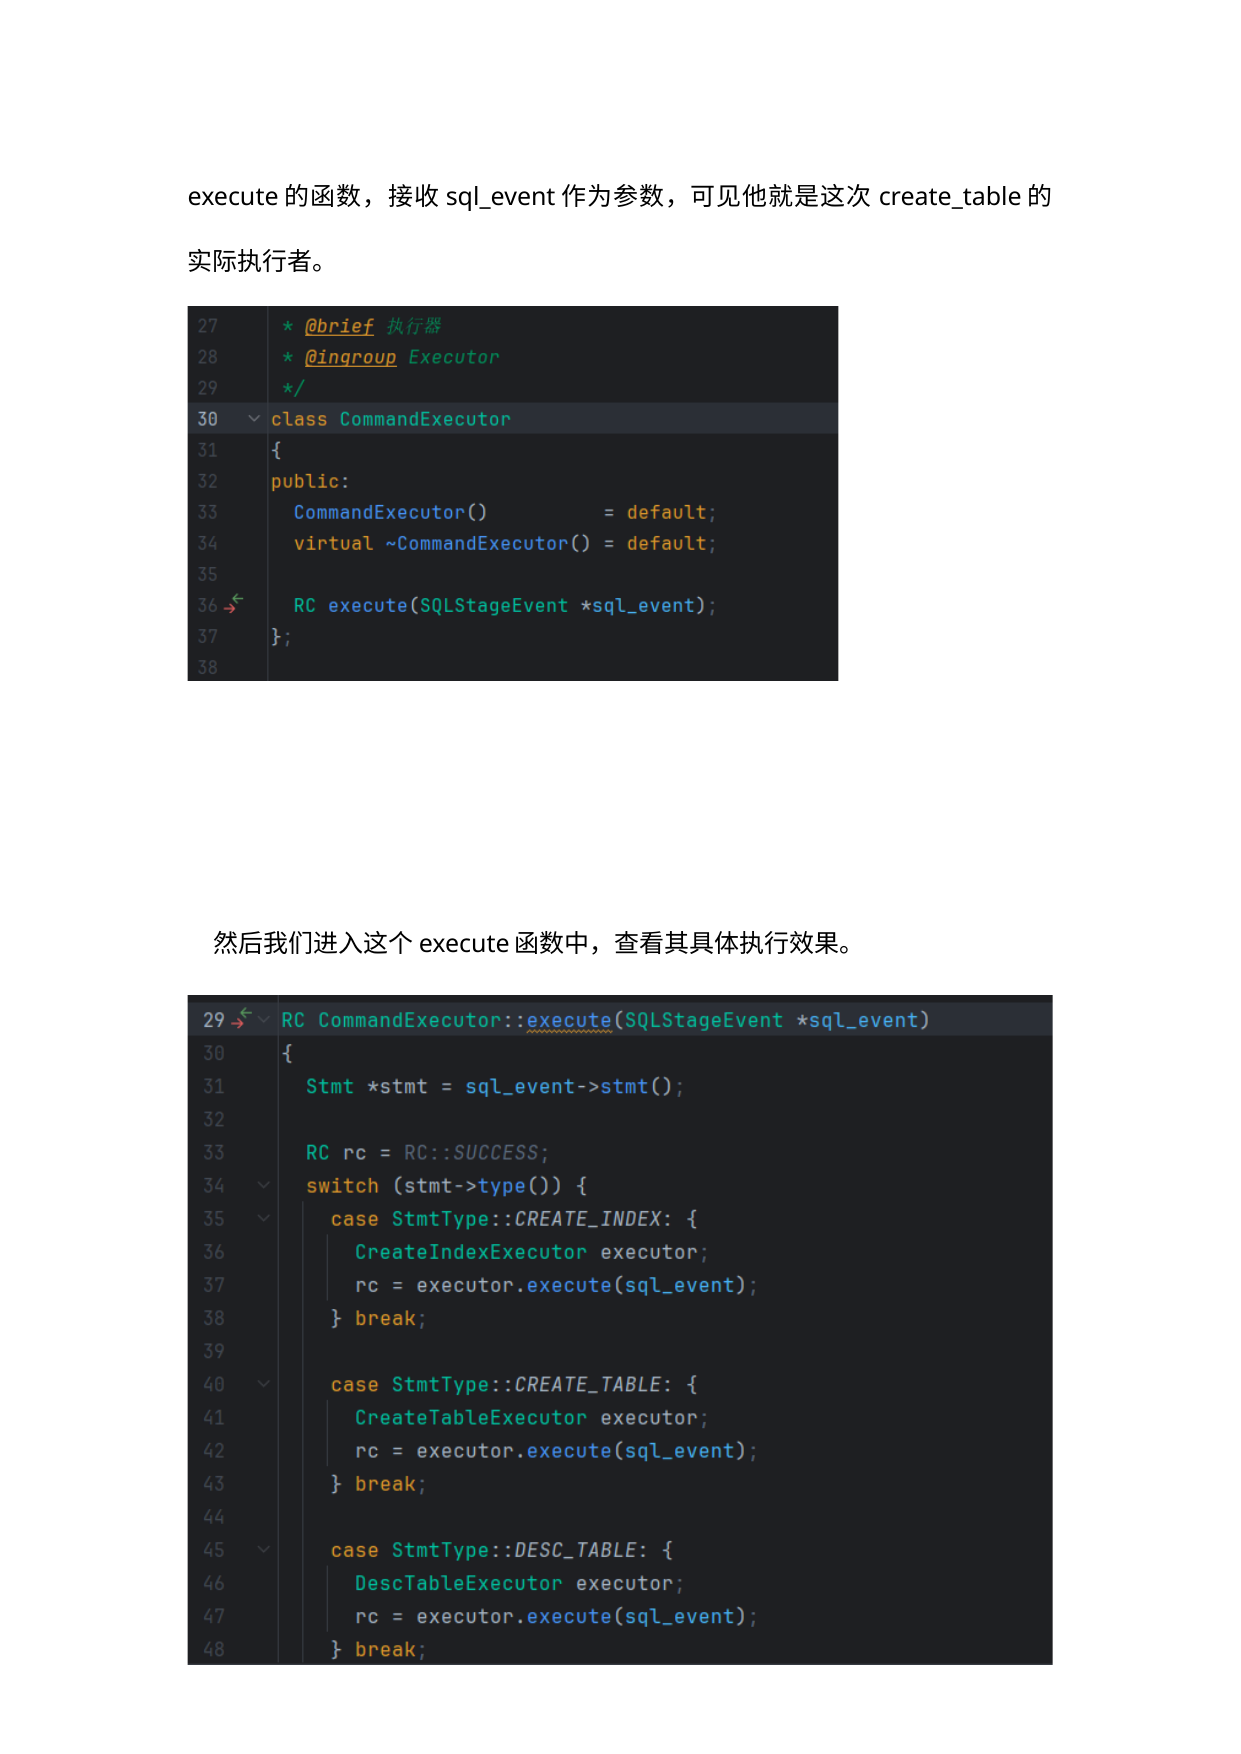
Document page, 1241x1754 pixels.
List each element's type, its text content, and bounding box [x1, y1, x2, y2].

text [187, 162, 1053, 292]
picture [187, 995, 1053, 1665]
picture [187, 306, 839, 681]
text 然后我们进入这个execute函数中，查看其具体执行效果。 [187, 909, 1053, 974]
